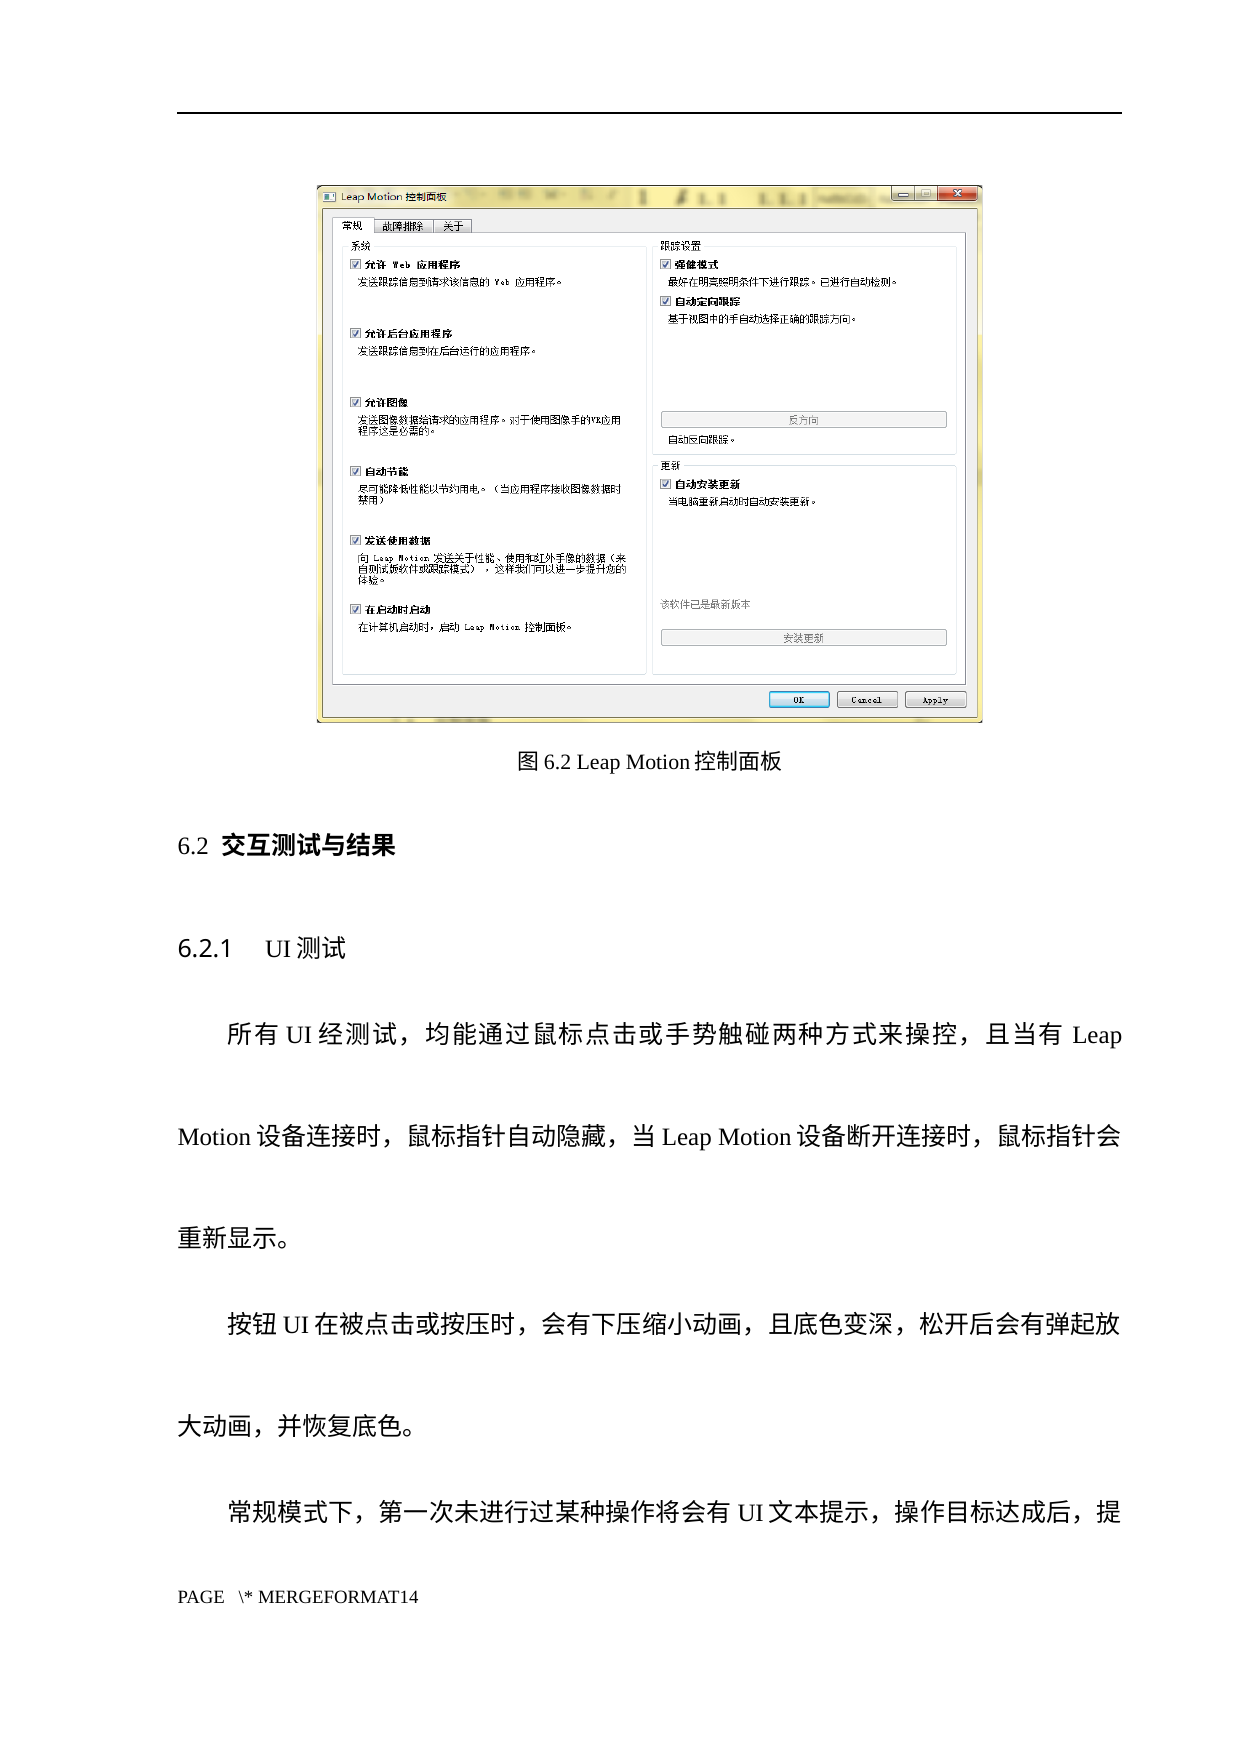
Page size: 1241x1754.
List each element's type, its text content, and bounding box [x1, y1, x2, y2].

subtitle UI测试 [177, 913, 1122, 981]
text 按钮UI在被点击或按压时，会有下压缩小动画，且底色变深，松开后会有弹起放大动画，并恢复底色。 [177, 1289, 1122, 1458]
text 图6.2 Leap Motion控制面板 [177, 743, 1122, 777]
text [177, 1477, 1122, 1544]
text 所有UI经测试，均能通过鼠标点击或手势触碰两种方式来操控，且当有Leap Motion设备连接时，鼠标指针自动隐藏，当Leap Motion设备断开连接时，鼠标指针会重新显示。 [177, 999, 1122, 1271]
picture [316, 185, 983, 723]
subtitle 交互测试与结果 [177, 810, 1122, 878]
